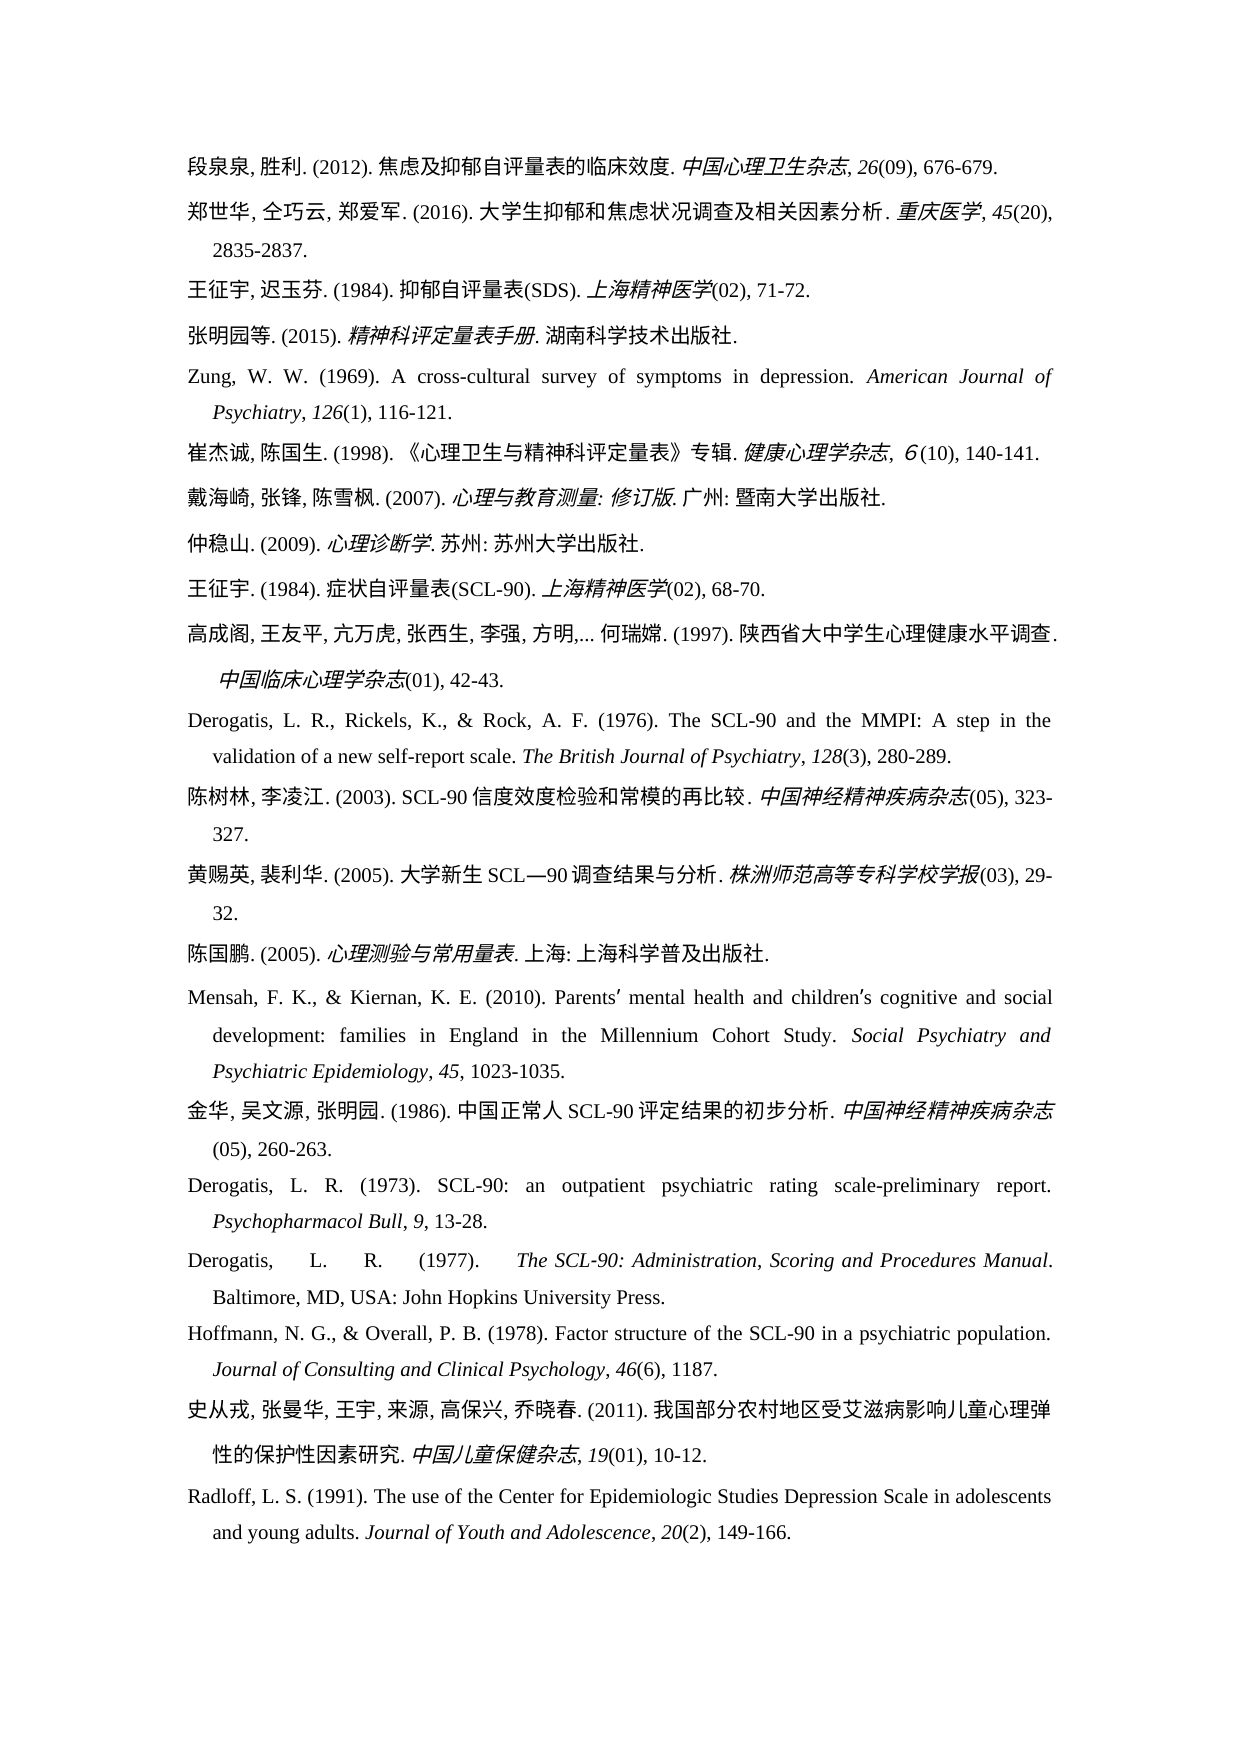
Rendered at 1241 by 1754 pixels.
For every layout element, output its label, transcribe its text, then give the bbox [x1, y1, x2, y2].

text 段泉泉, 胜利. (2012). 焦虑及抑郁自评量表的临床效度. 中国心理卫生杂志, 26(09), 676-679. [187, 150, 1053, 180]
text 金华, 吴文源, 张明园. (1986). 中国正常人SCL-90评定结果的初步分析. 中国神经精神疾病杂志(05), 260-263. [187, 1094, 1053, 1161]
text 陈国鹏. (2005). 心理测验与常用量表. 上海: 上海科学普及出版社. [187, 937, 1053, 967]
text Derogatis, L. R., Rickels, K., & Rock, A. F. (1976). The SCL-90 and the MMPI: A step in the validation of a new self-report scale. The British Journal of Psychiatry, 128(3), 280-289. [187, 708, 1053, 768]
text Derogatis, L. R. (1977). The SCL‐90: Administration, Scoring and Procedures Manual. Baltimore, MD, USA: John Hopkins University Press. [187, 1245, 1053, 1309]
text 黄赐英, 裴利华. (2005). 大学新生SCL—90调查结果与分析. 株洲师范高等专科学校学报(03), 29-32. [187, 858, 1053, 925]
text 郑世华, 仝巧云, 郑爱军. (2016). 大学生抑郁和焦虑状况调查及相关因素分析. 重庆医学, 45(20), 2835-2837. [187, 195, 1053, 262]
text 王征宇. (1984). 症状自评量表(SCL-90). 上海精神医学(02), 68-70. [187, 572, 1053, 602]
text 王征宇, 迟玉芬. (1984). 抑郁自评量表(SDS). 上海精神医学(02), 71-72. [187, 273, 1053, 304]
text Mensah, F. K., & Kiernan, K. E. (2010). Parents’ mental health and children’s cognitive and social development: families in England in the Millennium Cohort Study. Social Psychiatry and Psychiatric Epidemiology, 45, 1023-1035. [187, 982, 1053, 1083]
text Zung, W. W. (1969). A cross-cultural survey of symptoms in depression. American Journal of Psychiatry, 126(1), 116-121. [187, 364, 1053, 424]
text 仲稳山. (2009). 心理诊断学. 苏州: 苏州大学出版社. [187, 527, 1053, 557]
text 张明园等. (2015). 精神科评定量表手册. 湖南科学技术出版社. [187, 319, 1053, 349]
text 崔杰诚, 陈国生. (1998). 《心理卫生与精神科评定量表》专辑. 健康心理学杂志, ６(10), 140-141. [187, 436, 1053, 466]
text 陈树林, 李凌江. (2003). SCL-90信度效度检验和常模的再比较. 中国神经精神疾病杂志(05), 323-327. [187, 780, 1053, 846]
text Hoffmann, N. G., & Overall, P. B. (1978). Factor structure of the SCL-90 in a psychiatric population. Journal of Consulting and Clinical Psychology, 46(6), 1187. [187, 1321, 1053, 1381]
text Derogatis, L. R. (1973). SCL-90: an outpatient psychiatric rating scale-preliminary report. Psychopharmacol Bull, 9, 13-28. [187, 1173, 1053, 1233]
text 戴海崎, 张锋, 陈雪枫. (2007). 心理与教育测量: 修订版. 广州: 暨南大学出版社. [187, 482, 1053, 512]
text 史从戎, 张曼华, 王宇, 来源, 高保兴, 乔晓春. (2011). 我国部分农村地区受艾滋病影响儿童心理弹性的保护性因素研究. 中国儿童保健杂志, 19(01), 10-12. [187, 1393, 1053, 1469]
text 高成阁, 王友平, 亢万虎, 张西生, 李强, 方明,... 何瑞嫦. (1997). 陕西省大中学生心理健康水平调查. 中国临床心理学杂志(01), 42-43. [187, 617, 1053, 693]
text Radloff, L. S. (1991). The use of the Center for Epidemiologic Studies Depression Scale in adolescents and young adults. Journal of Youth and Adolescence, 20(2), 149-166. [187, 1484, 1053, 1544]
